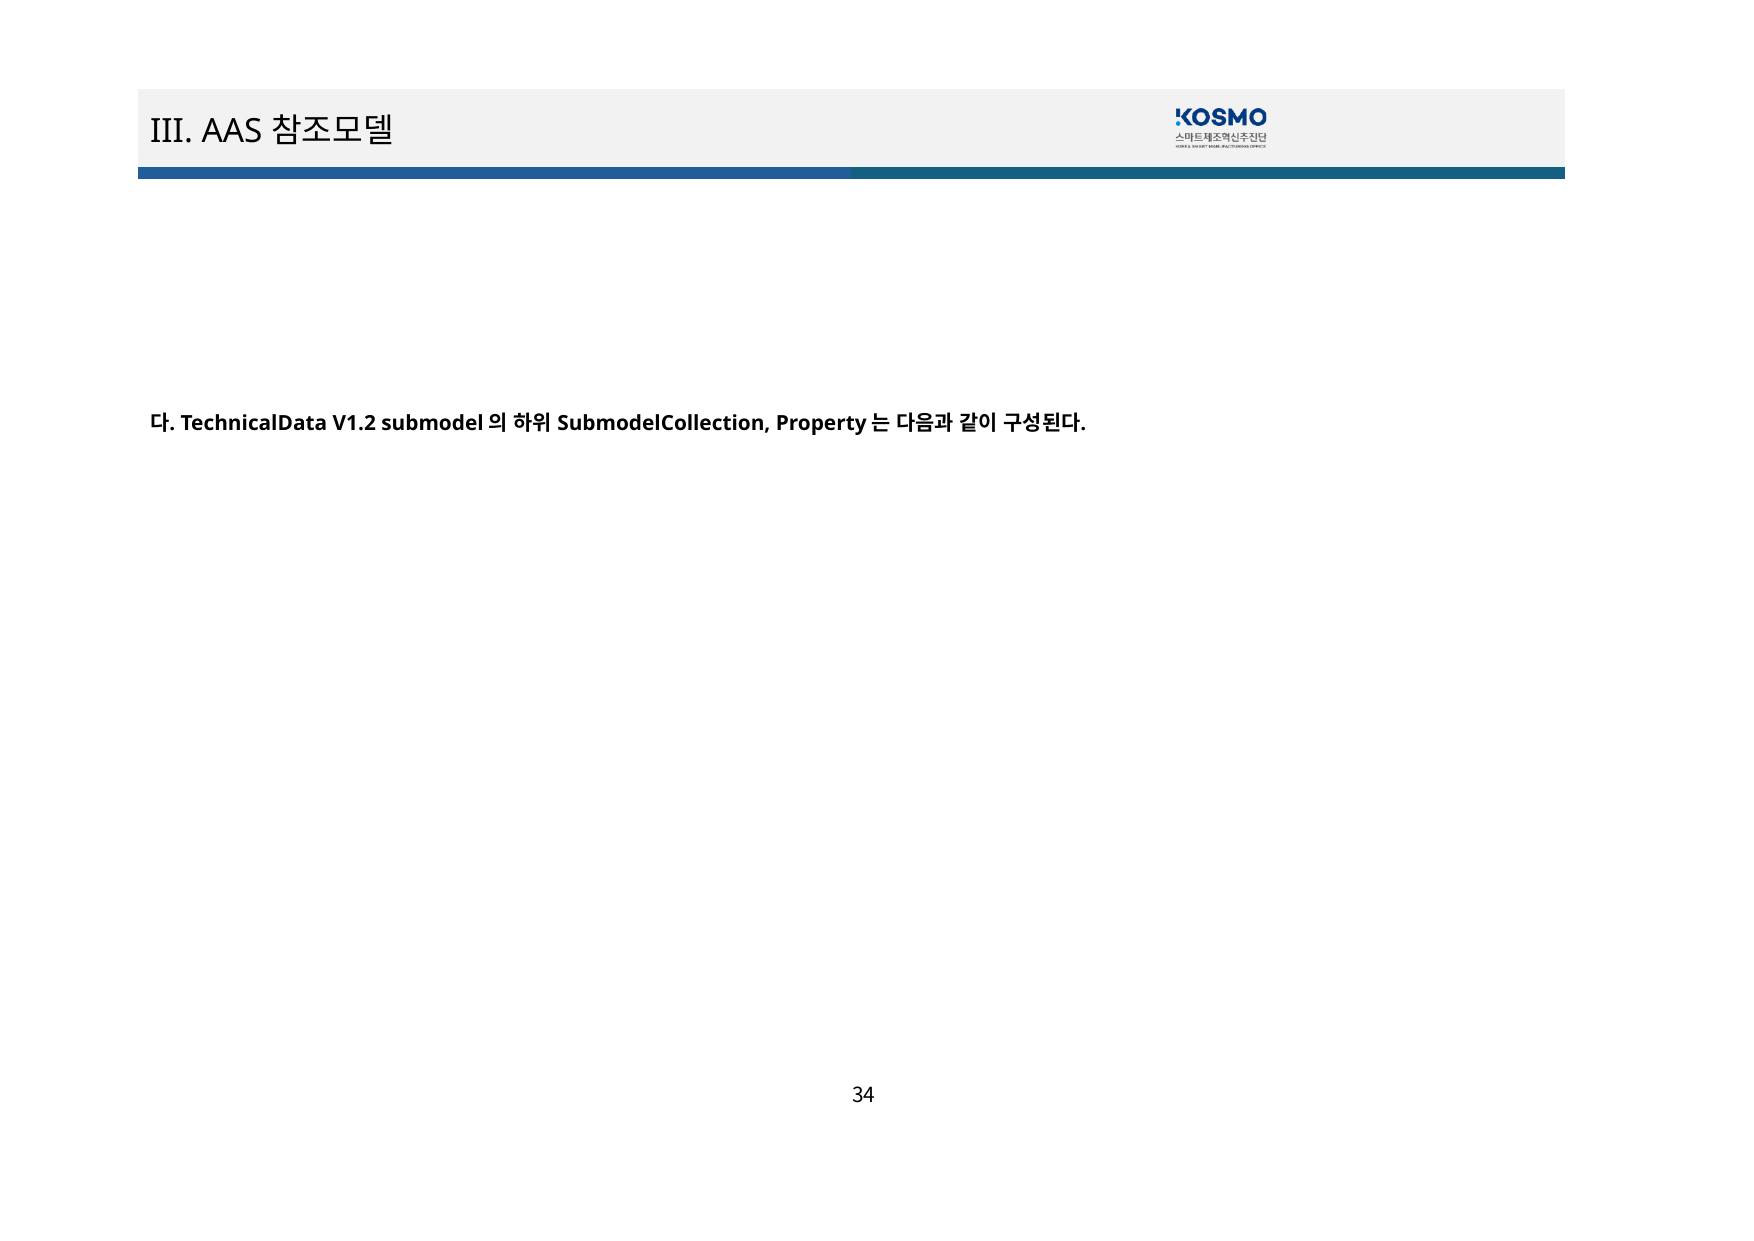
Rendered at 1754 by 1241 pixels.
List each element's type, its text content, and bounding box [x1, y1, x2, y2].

picture [1175, 108, 1267, 148]
text 다. TechnicalData V1.2 submodel의 하위 SubmodelCollection, Property는 다음과 같이 구성된다. [150, 407, 1577, 437]
